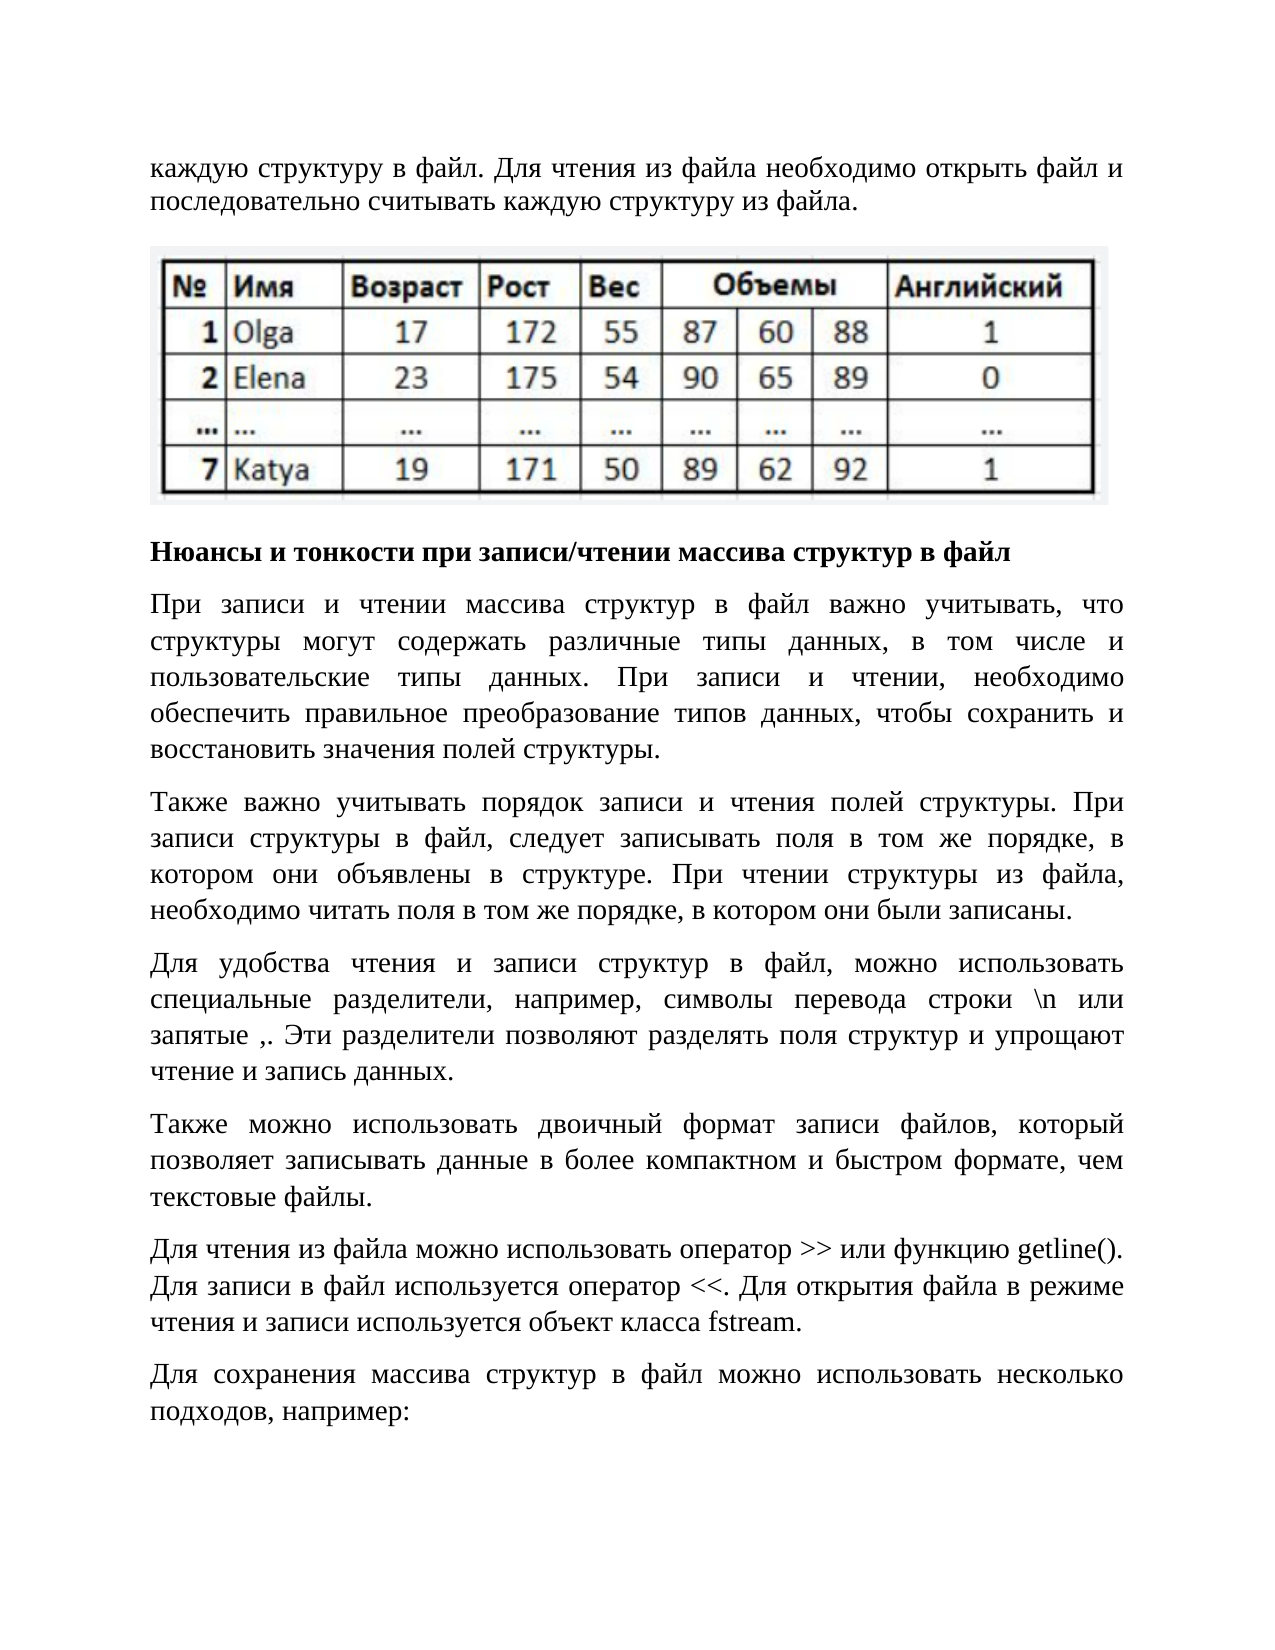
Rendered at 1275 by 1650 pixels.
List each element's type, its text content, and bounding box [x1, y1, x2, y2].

text Нюансы и тонкости при записи/чтении массива структур в файл [150, 534, 1125, 567]
text При записи и чтении массива структур в файл важно учитывать, что структуры могут содержать различные типы данных, в том числе и пользовательские типы данных. При записи и чтении, необходимо обеспечить правильное преобразование типов данных, чтобы сохранить и восстановить значения полей структуры. [150, 586, 1125, 764]
text Также можно использовать двоичный формат записи файлов, который позволяет записывать данные в более компактном и быстром формате, чем текстовые файлы. [150, 1106, 1125, 1212]
text Также важно учитывать порядок записи и чтения полей структуры. При записи структуры в файл, следует записывать поля в том же порядке, в котором они объявлены в структуре. При чтении структуры из файла, необходимо читать поля в том же порядке, в котором они были записаны. [150, 784, 1125, 926]
text Для удобства чтения и записи структур в файл, можно использовать специальные разделители, например, символы перевода строки \n или запятые ,. Эти разделители позволяют разделять поля структур и упрощают чтение и запись данных. [150, 945, 1125, 1087]
text Для чтения из файла можно использовать оператор >> или функцию getline(). Для записи в файл используется оператор <<. Для открытия файла в режиме чтения и записи используется объект класса fstream. [150, 1231, 1125, 1337]
picture [150, 246, 1109, 505]
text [150, 150, 1125, 217]
text Для сохранения массива структур в файл можно использовать несколько подходов, например: [150, 1357, 1125, 1426]
